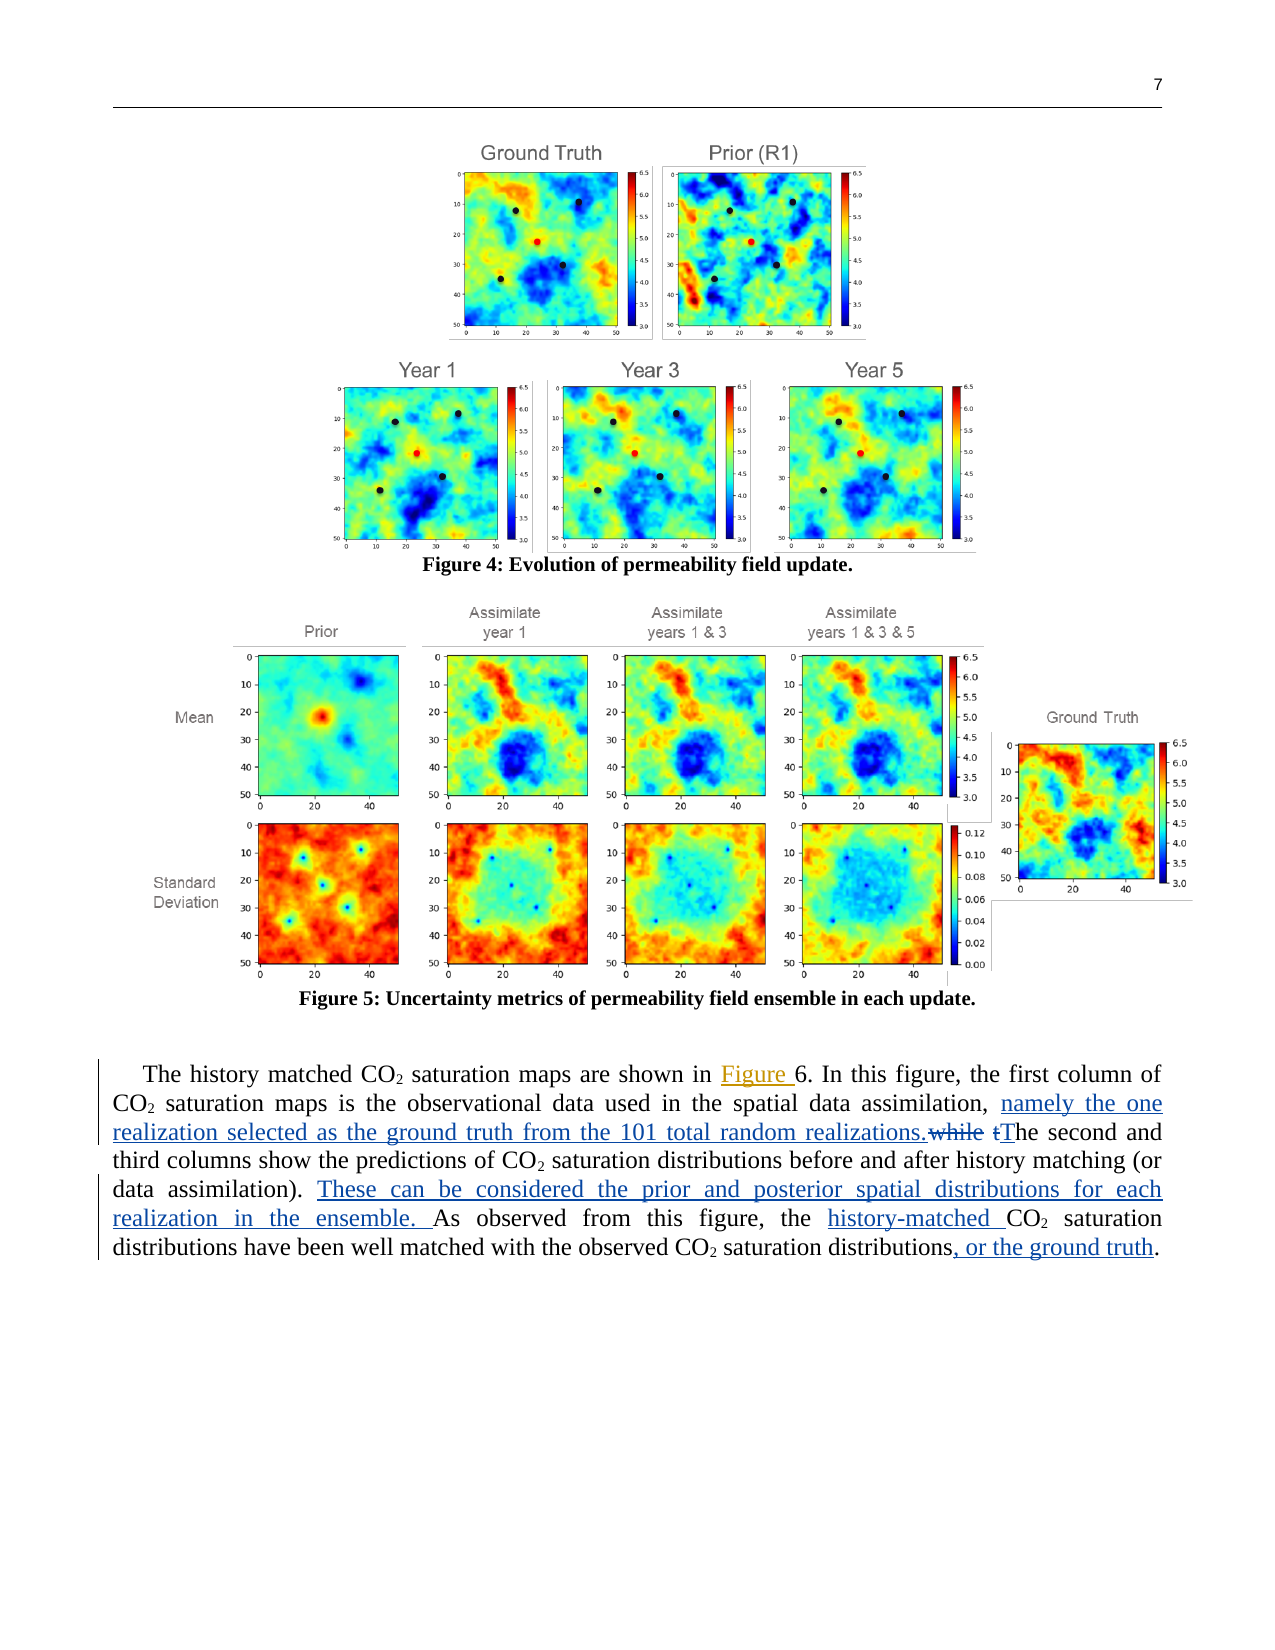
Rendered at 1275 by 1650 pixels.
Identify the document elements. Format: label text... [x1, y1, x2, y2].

picture [329, 133, 977, 553]
text The history matched CO2 saturation maps are shown in 6. In this figure, the first column of CO2 saturation maps is the observational data used in the spatial data assimilation, he second and third columns show the predictions of CO2 saturation distributions before and after history matching (or data assimilation). As observed from this figure, the CO2 saturation distributions have been well matched with the observed CO2 saturation distributions. [112, 1059, 1162, 1260]
text Figure 5: Uncertainty metrics of permeability field ensemble in each update. [112, 986, 1162, 1009]
picture [142, 597, 1193, 986]
text Figure 4: Evolution of permeability field update. [112, 552, 1162, 576]
